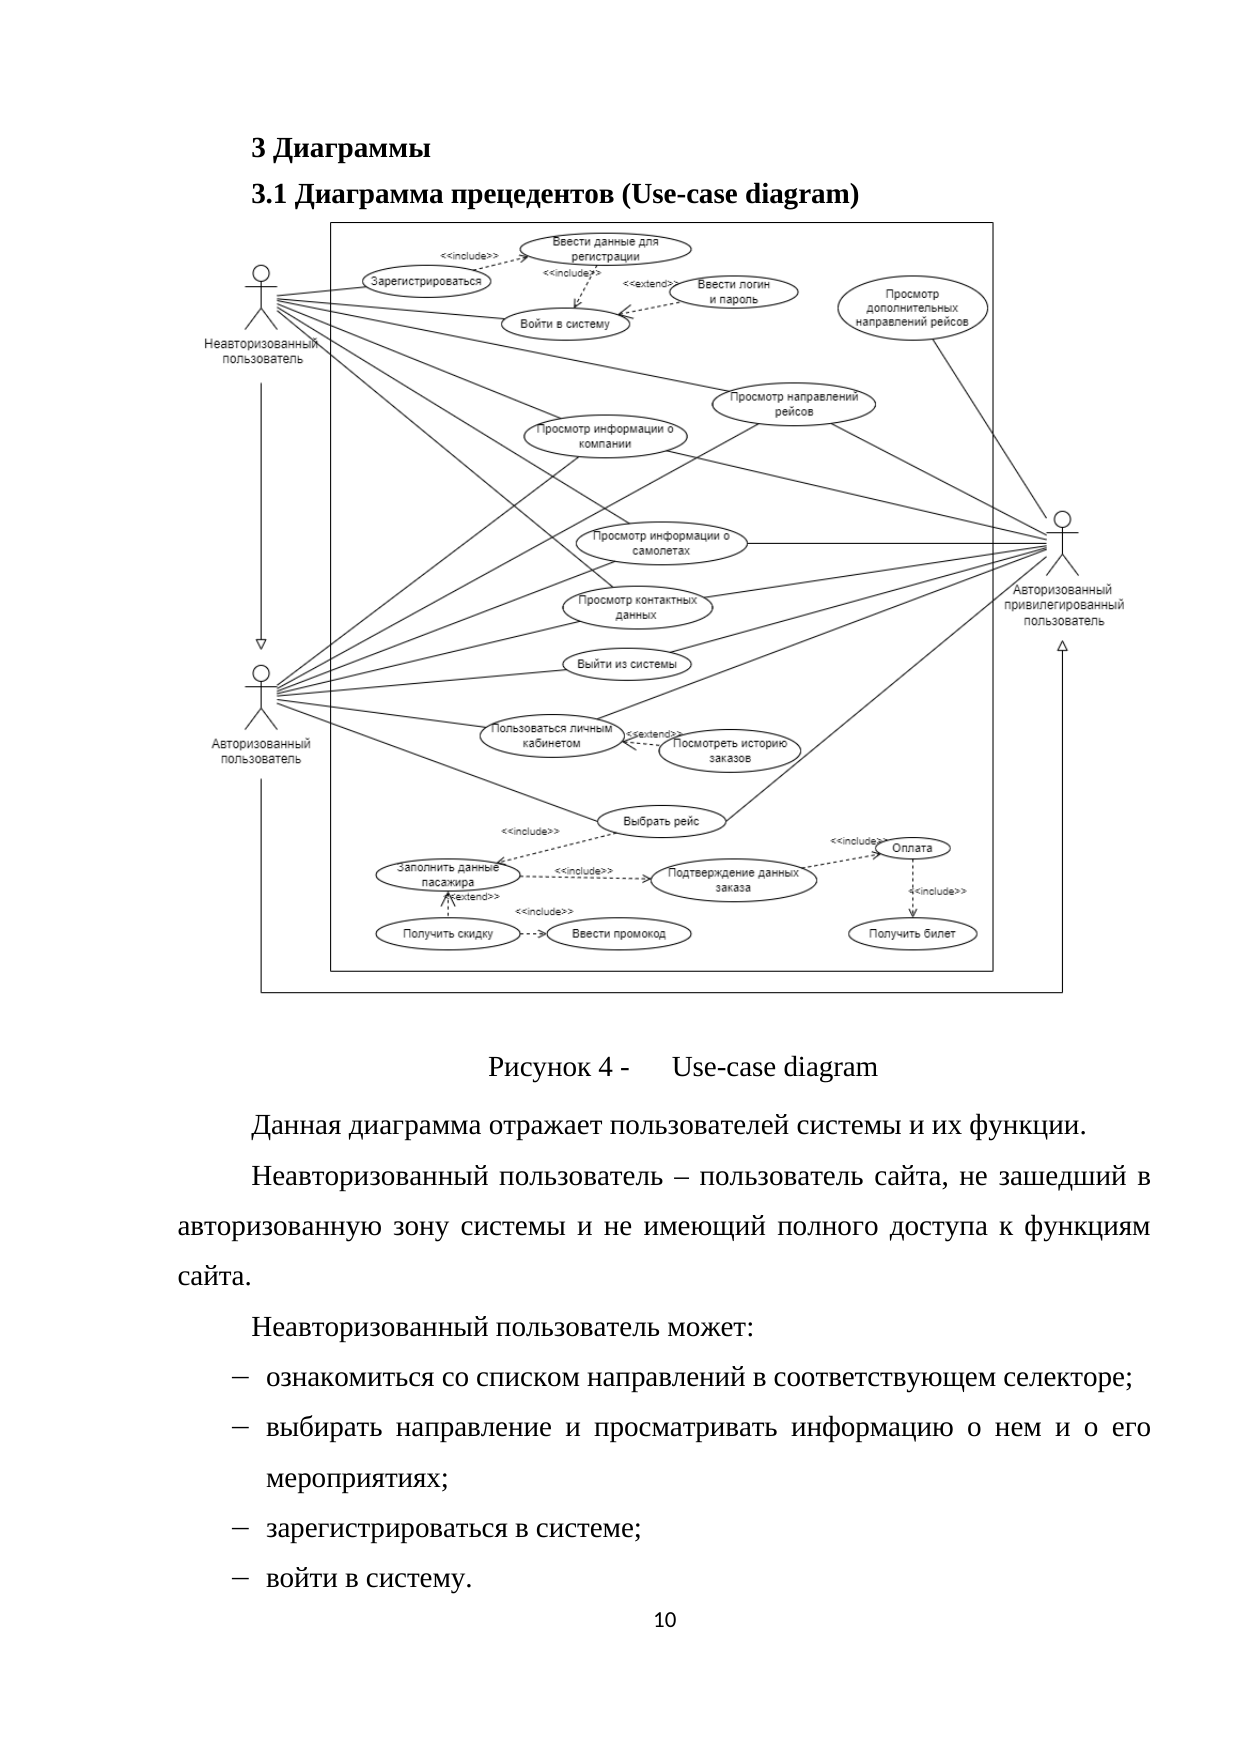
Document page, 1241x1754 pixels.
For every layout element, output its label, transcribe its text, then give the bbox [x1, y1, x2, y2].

text Use-case diagram [215, 1049, 1152, 1082]
text Диаграмма прецедентов (Use-case diagram) [177, 177, 1152, 210]
text зарегистрироваться в системе; [228, 1510, 1152, 1544]
text Данная диаграмма отражает пользователей системы и их функции. [177, 1107, 1152, 1141]
text Неавторизованный пользователь – пользователь сайта, не зашедший в авторизованную зону системы и не имеющий полного доступа к функциям сайта. [177, 1158, 1152, 1292]
text ознакомиться со списком направлений в соответствующем селекторе; [228, 1359, 1152, 1393]
text войти в систему. [228, 1561, 1152, 1594]
text Неавторизованный пользователь может: [177, 1309, 1152, 1342]
picture [204, 222, 1125, 1005]
text выбирать направление и просматривать информацию о нем и о его мероприятиях; [228, 1409, 1152, 1493]
text Диаграммы [251, 131, 1152, 164]
